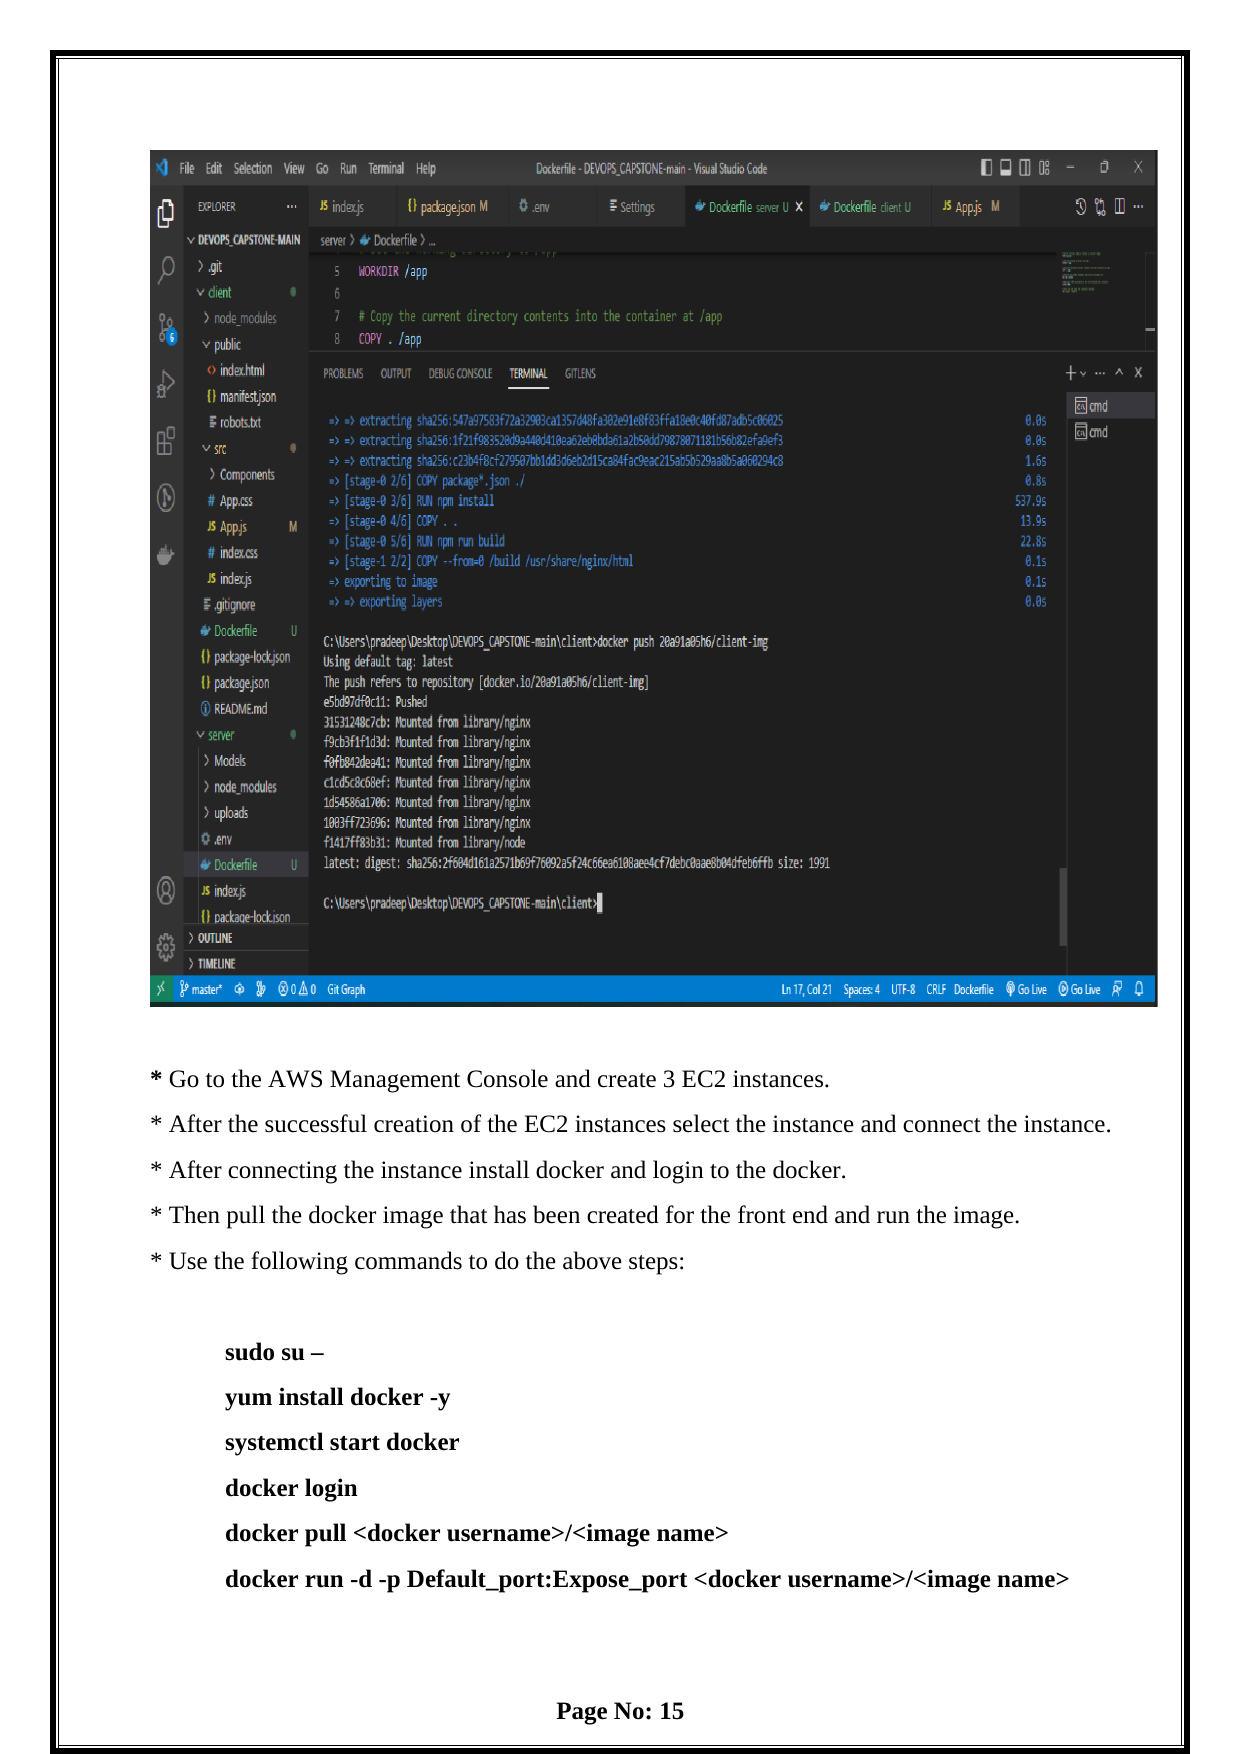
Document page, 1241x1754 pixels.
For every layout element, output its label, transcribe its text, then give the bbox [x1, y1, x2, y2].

text * After the successful creation of the EC2 instances select the instance and connect the instance. [150, 1109, 1127, 1138]
text docker login [225, 1473, 1107, 1502]
text * After connecting the instance install docker and login to the docker. [150, 1155, 1127, 1184]
text docker run -d -p Default_port:Expose_port <docker username>/<image name> [225, 1564, 1107, 1592]
picture [150, 150, 1158, 1007]
text yum install docker -y [225, 1382, 1107, 1411]
text * Go to the AWS Management Console and create 3 EC2 instances. [150, 1064, 1127, 1093]
text docker pull <docker username>/<image name> [225, 1518, 1107, 1547]
text * Use the following commands to do the above steps: [150, 1246, 1127, 1274]
text * Then pull the docker image that has been created for the front end and run the image. [150, 1200, 1127, 1229]
text systemctl start docker [225, 1427, 1107, 1456]
text sudo su – [225, 1337, 1107, 1365]
